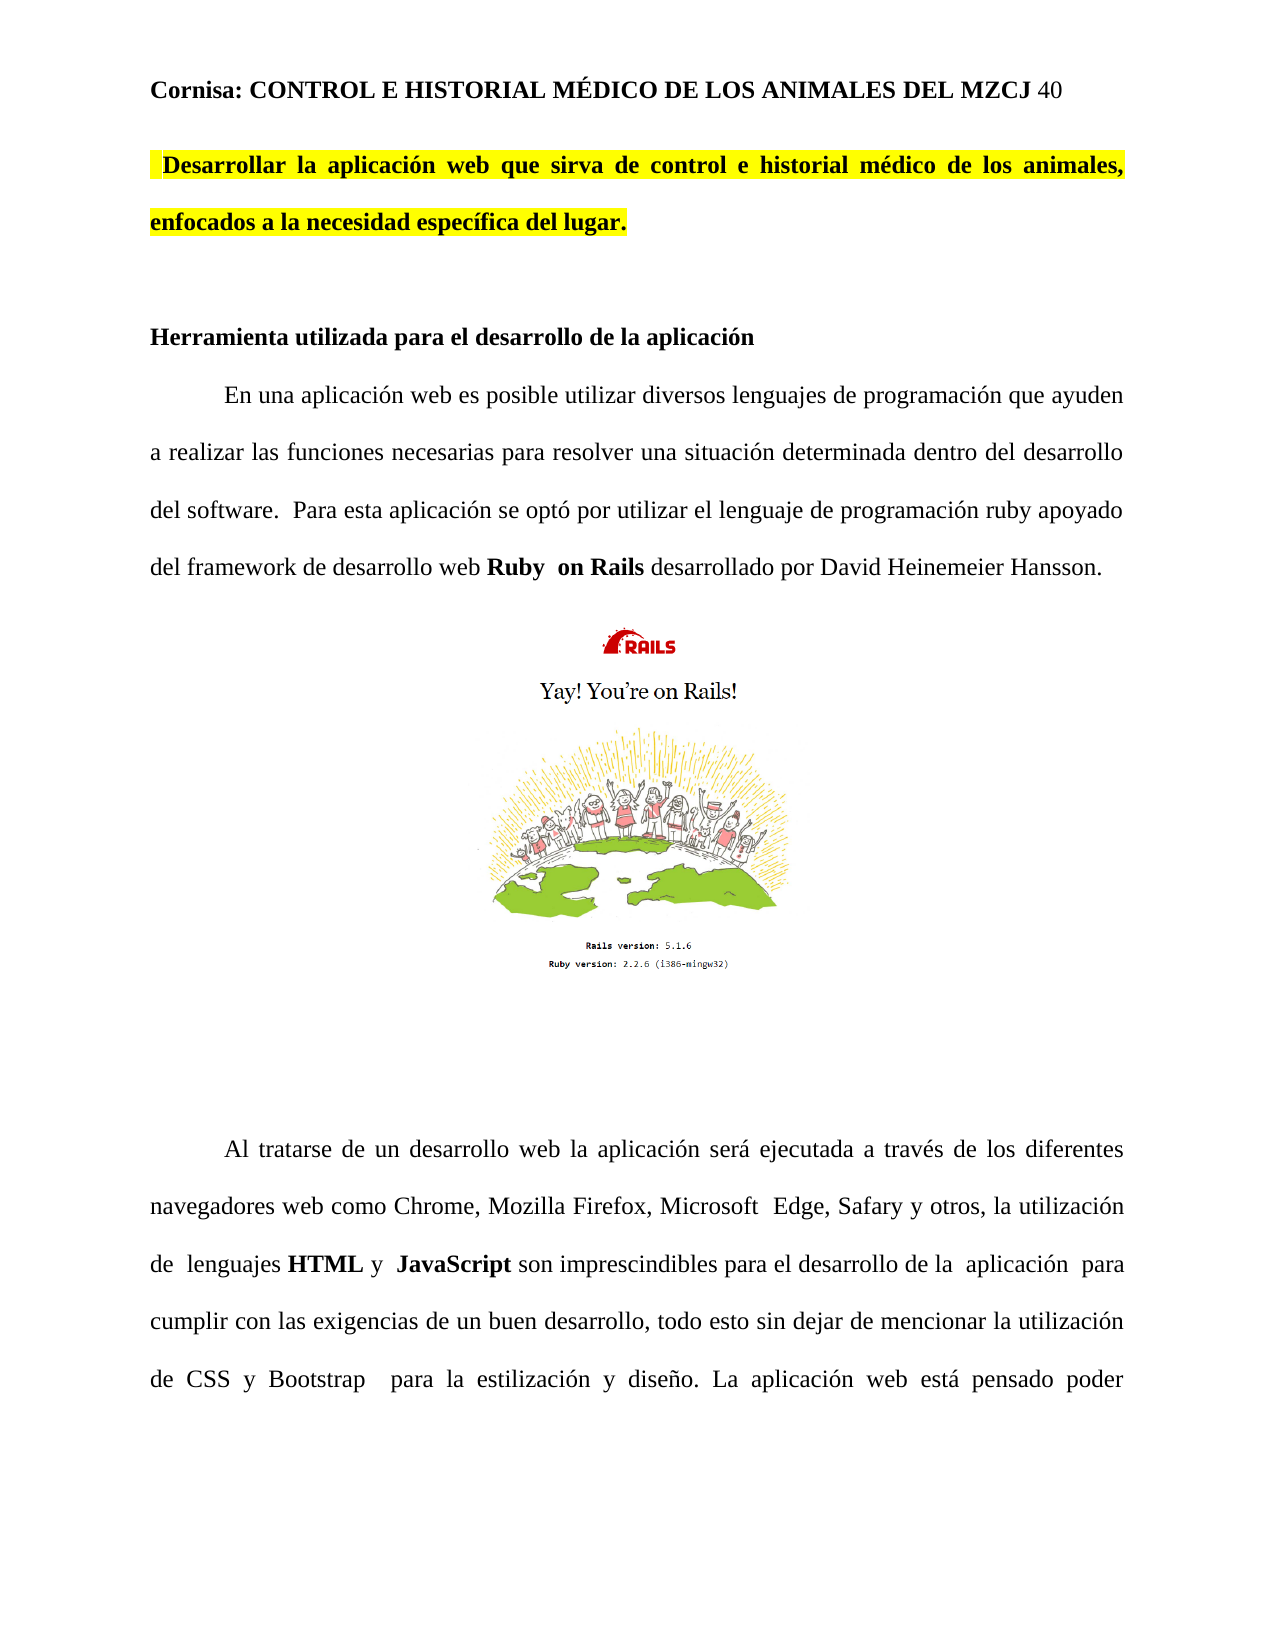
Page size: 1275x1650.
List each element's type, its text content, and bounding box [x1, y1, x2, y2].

picture [223, 610, 1064, 1048]
text Desarrollar la aplicación web que sirva de control e historial médico de los animales, enfocados a la necesidad específica del lugar. [150, 173, 1125, 236]
subtitle Herramienta utilizada para el desarrollo de la aplicación [150, 322, 1125, 351]
text En una aplicación web es posible utilizar diversos lenguajes de programación que ayuden a realizar las funciones necesarias para resolver una situación determinada dentro del desarrollo del software. Para esta aplicación se optó por utilizar el lenguaje de programación ruby apoyado del framework de desarrollo web Ruby on Rails desarrollado por David Heinemeier Hansson. [150, 380, 1125, 581]
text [150, 1134, 1125, 1392]
